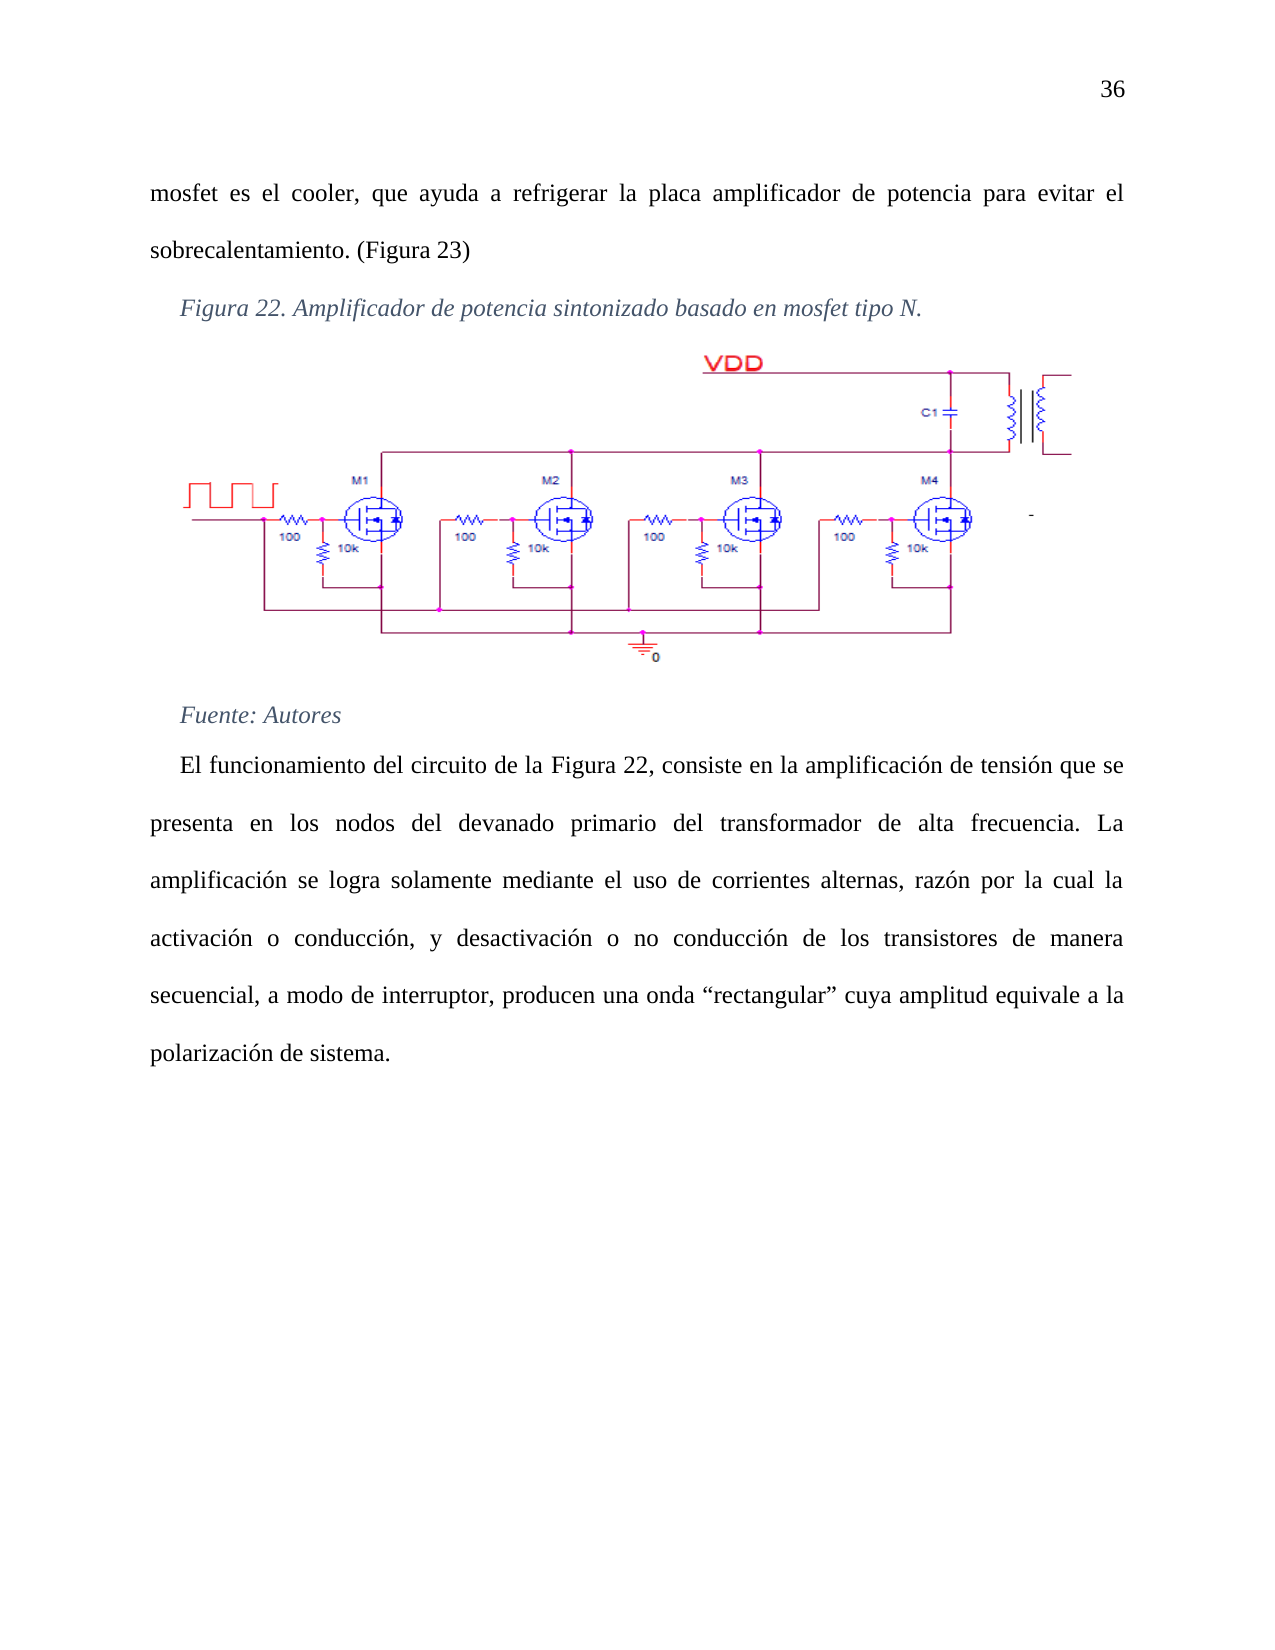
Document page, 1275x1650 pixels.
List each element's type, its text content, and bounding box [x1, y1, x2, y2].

picture [179, 342, 1101, 672]
text Figura 22. Amplificador de potencia sintonizado basado en mosfet tipo N. [150, 293, 1125, 321]
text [150, 178, 1125, 264]
text Fuente: Autores [150, 701, 1125, 729]
text El funcionamiento del circuito de la Figura 22, consiste en la amplificación de tensión que se presenta en los nodos del devanado primario del transformador de alta frecuencia. La amplificación se logra solamente mediante el uso de corrientes alternas, razón por la cual la activación o conducción, y desactivación o no conducción de los transistores de manera secuencial, a modo de interruptor, producen una onda “rectangular” cuya amplitud equivale a la polarización de sistema. [150, 750, 1125, 1066]
